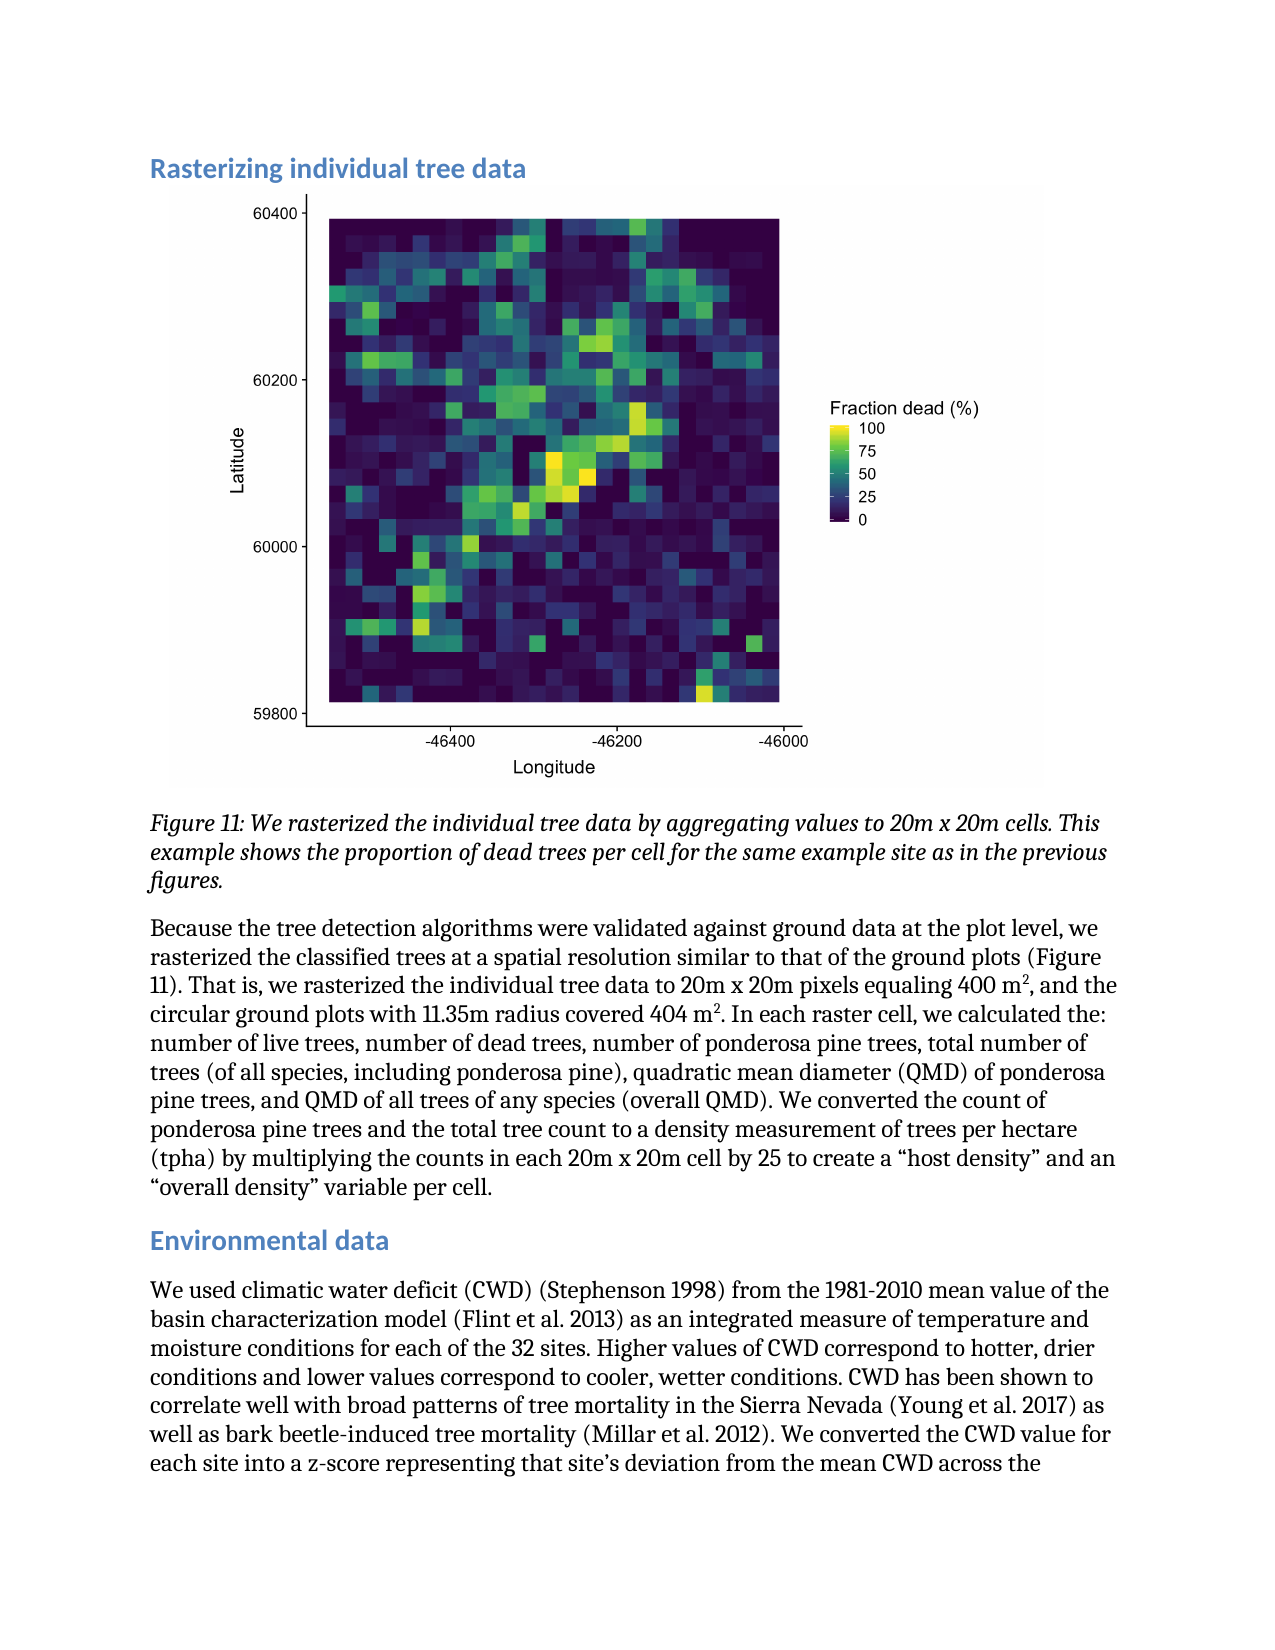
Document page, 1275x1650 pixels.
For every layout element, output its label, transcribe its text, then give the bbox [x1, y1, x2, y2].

subtitle Environmental data [150, 1222, 1125, 1258]
picture [168, 185, 1044, 788]
text Because the tree detection algorithms were validated against ground data at the plot level, we rasterized the classified trees at a spatial resolution similar to that of the ground plots (Figure 11). That is, we rasterized the individual tree data to 20m x 20m pixels equaling 400 m2, and the circular ground plots with 11.35m radius covered 404 m2. In each raster cell, we calculated the: number of live trees, number of dead trees, number of ponderosa pine trees, total number of trees (of all species, including ponderosa pine), quadratic mean diameter (QMD) of ponderosa pine trees, and QMD of all trees of any species (overall QMD). We converted the count of ponderosa pine trees and the total tree count to a density measurement of trees per hectare (tpha) by multiplying the counts in each 20m x 20m cell by 25 to create a “host density” and an “overall density” variable per cell. [150, 914, 1125, 1201]
subtitle Rasterizing individual tree data [150, 150, 1125, 186]
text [150, 1276, 1125, 1478]
text Figure 11: We rasterized the individual tree data by aggregating values to 20m x 20m cells. This example shows the proportion of dead trees per cell for the same example site as in the previous figures. [150, 809, 1125, 895]
